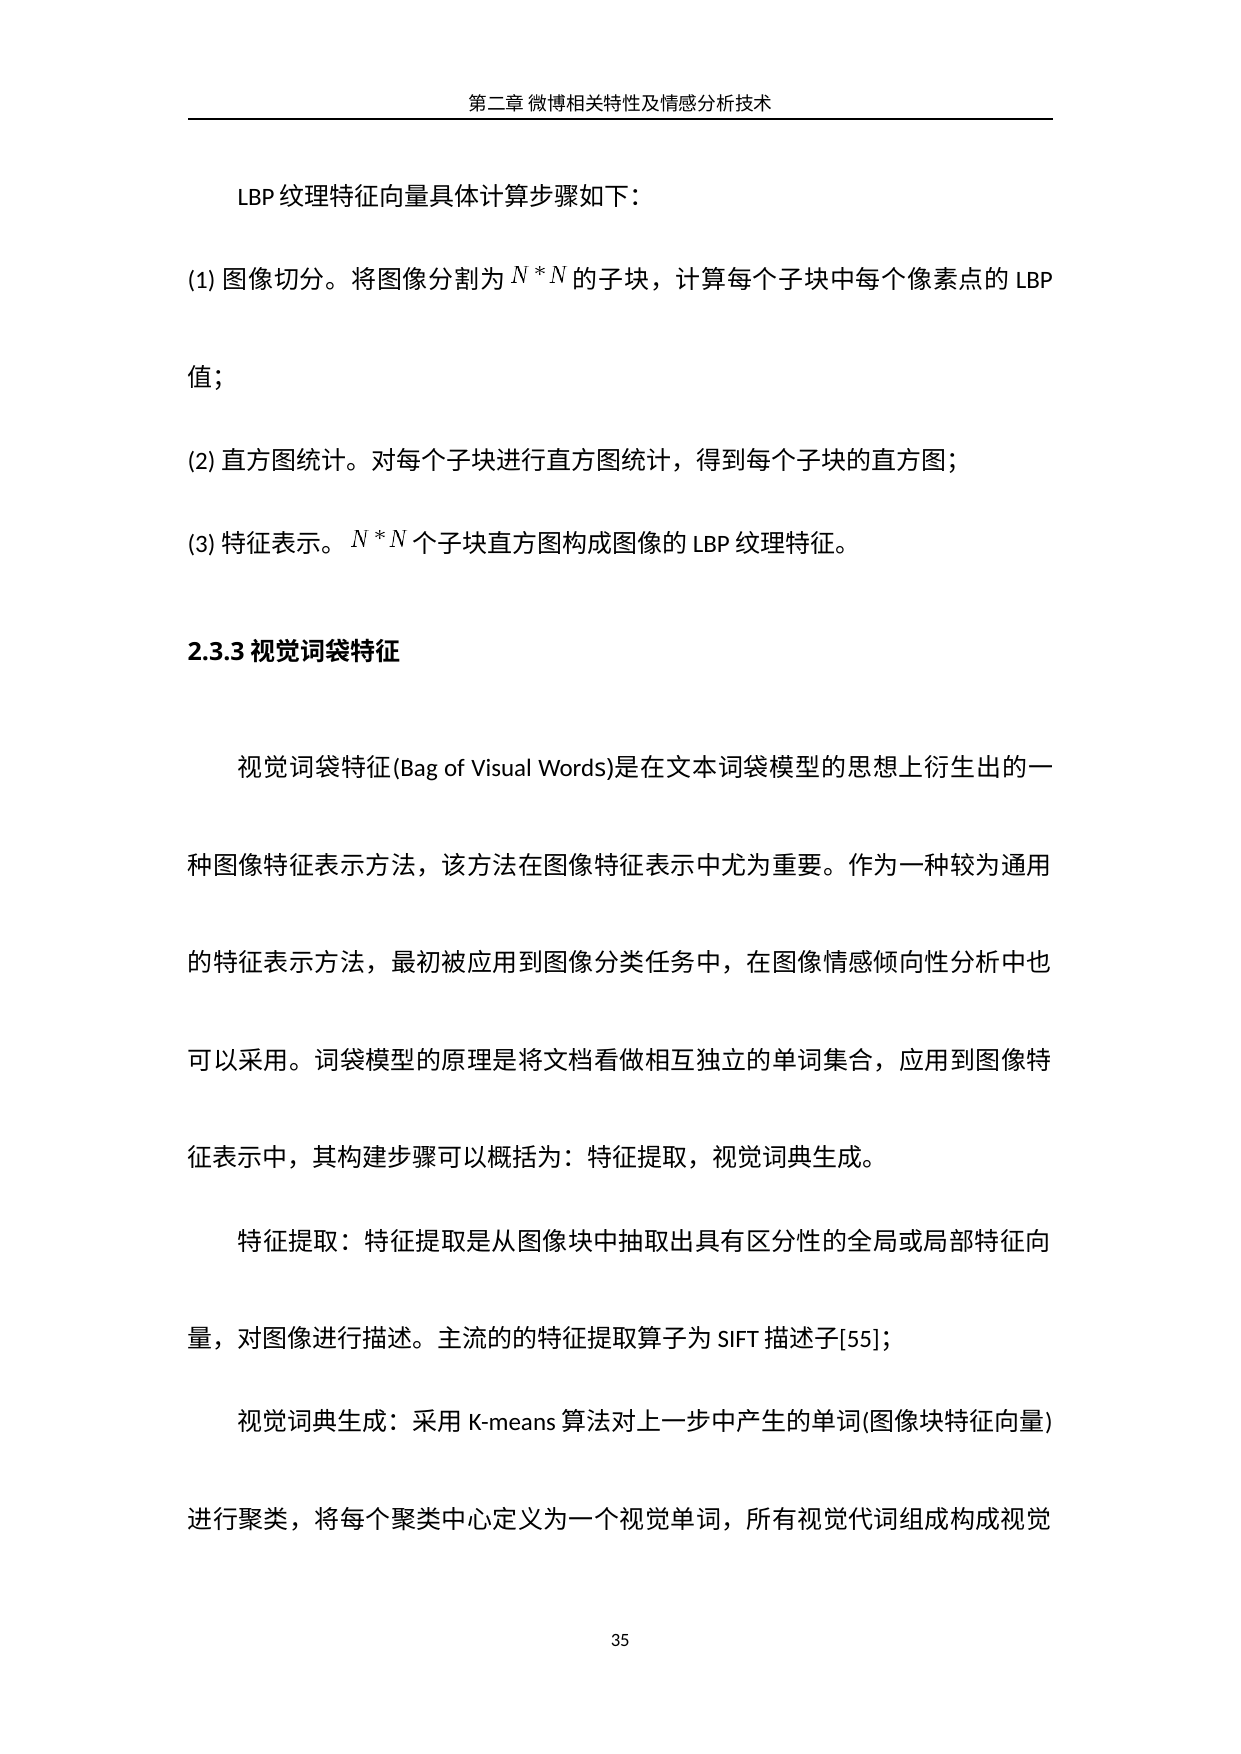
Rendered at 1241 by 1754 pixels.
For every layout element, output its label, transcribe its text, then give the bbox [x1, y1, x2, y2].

text (1) 图像切分。将图像分割为的子块，计算每个子块中每个像素点的LBP值； [187, 245, 1053, 408]
text (3) 特征表示。个子块直方图构成图像的LBP纹理特征。 [187, 509, 1053, 574]
text 特征提取：特征提取是从图像块中抽取出具有区分性的全局或局部特征向量，对图像进行描述。主流的的特征提取算子为SIFT描述子[55]； [187, 1207, 1053, 1369]
text 视觉词袋特征(Bag of Visual Words)是在文本词袋模型的思想上衍生出的一种图像特征表示方法，该方法在图像特征表示中尤为重要。作为一种较为通用的特征表示方法，最初被应用到图像分类任务中，在图像情感倾向性分析中也可以采用。词袋模型的原理是将文档看做相互独立的单词集合，应用到图像特征表示中，其构建步骤可以概括为：特征提取，视觉词典生成。 [187, 733, 1053, 1188]
subtitle 2.3.3视觉词袋特征 [187, 617, 1053, 682]
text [187, 1387, 1053, 1550]
text (2) 直方图统计。对每个子块进行直方图统计，得到每个子块的直方图； [187, 426, 1053, 491]
text LBP纹理特征向量具体计算步骤如下： [187, 162, 1053, 227]
